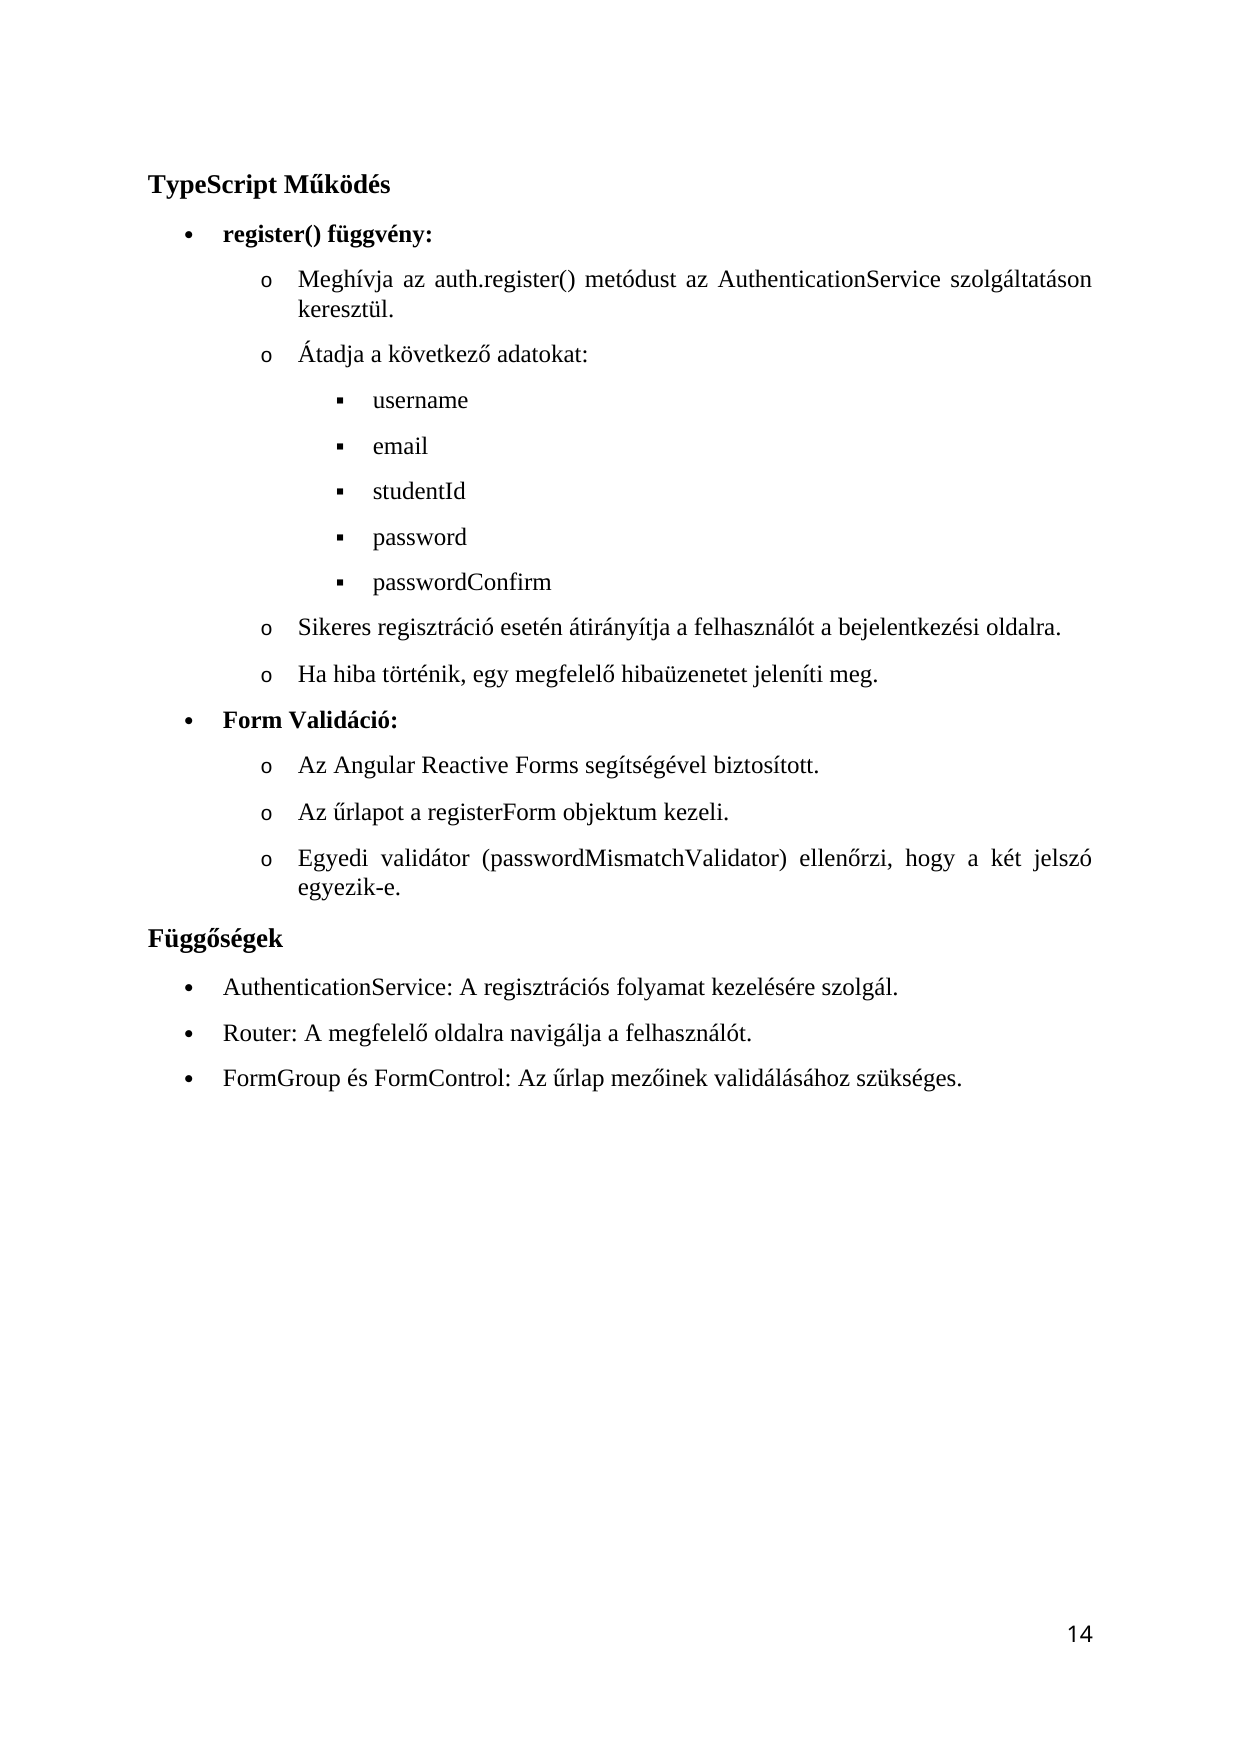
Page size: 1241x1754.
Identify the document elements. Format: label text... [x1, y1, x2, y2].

subtitle Függőségek [148, 922, 1093, 953]
list Az űrlapot a registerForm objektum kezeli. [260, 797, 1093, 826]
list Az Angular Reactive Forms segítségével biztosított. [260, 750, 1093, 780]
list studentId [335, 476, 1093, 505]
list Sikeres regisztráció esetén átirányítja a felhasználót a bejelentkezési oldalra. [260, 612, 1093, 642]
list Form Validáció: [185, 705, 1093, 734]
list email [335, 431, 1093, 459]
list username [335, 385, 1093, 414]
list Ha hiba történik, egy megfelelő hibaüzenetet jeleníti meg. [260, 659, 1093, 688]
list password [335, 522, 1093, 550]
list register() függvény: [185, 219, 1093, 247]
list Átadja a következő adatokat: [260, 339, 1093, 369]
list passwordConfirm [335, 567, 1093, 596]
list Meghívja az auth.register() metódust az AuthenticationService szolgáltatáson keresztül. [260, 264, 1093, 322]
subtitle TypeScript Működés [148, 168, 1093, 199]
list Router: A megfelelő oldalra navigálja a felhasználót. [185, 1018, 1093, 1046]
list Egyedi validátor (passwordMismatchValidator) ellenőrzi, hogy a két jelszó egyezik-e. [260, 843, 1093, 901]
list AuthenticationService: A regisztrációs folyamat kezelésére szolgál. [185, 972, 1093, 1001]
list FormGroup és FormControl: Az űrlap mezőinek validálásához szükséges. [185, 1063, 1093, 1092]
